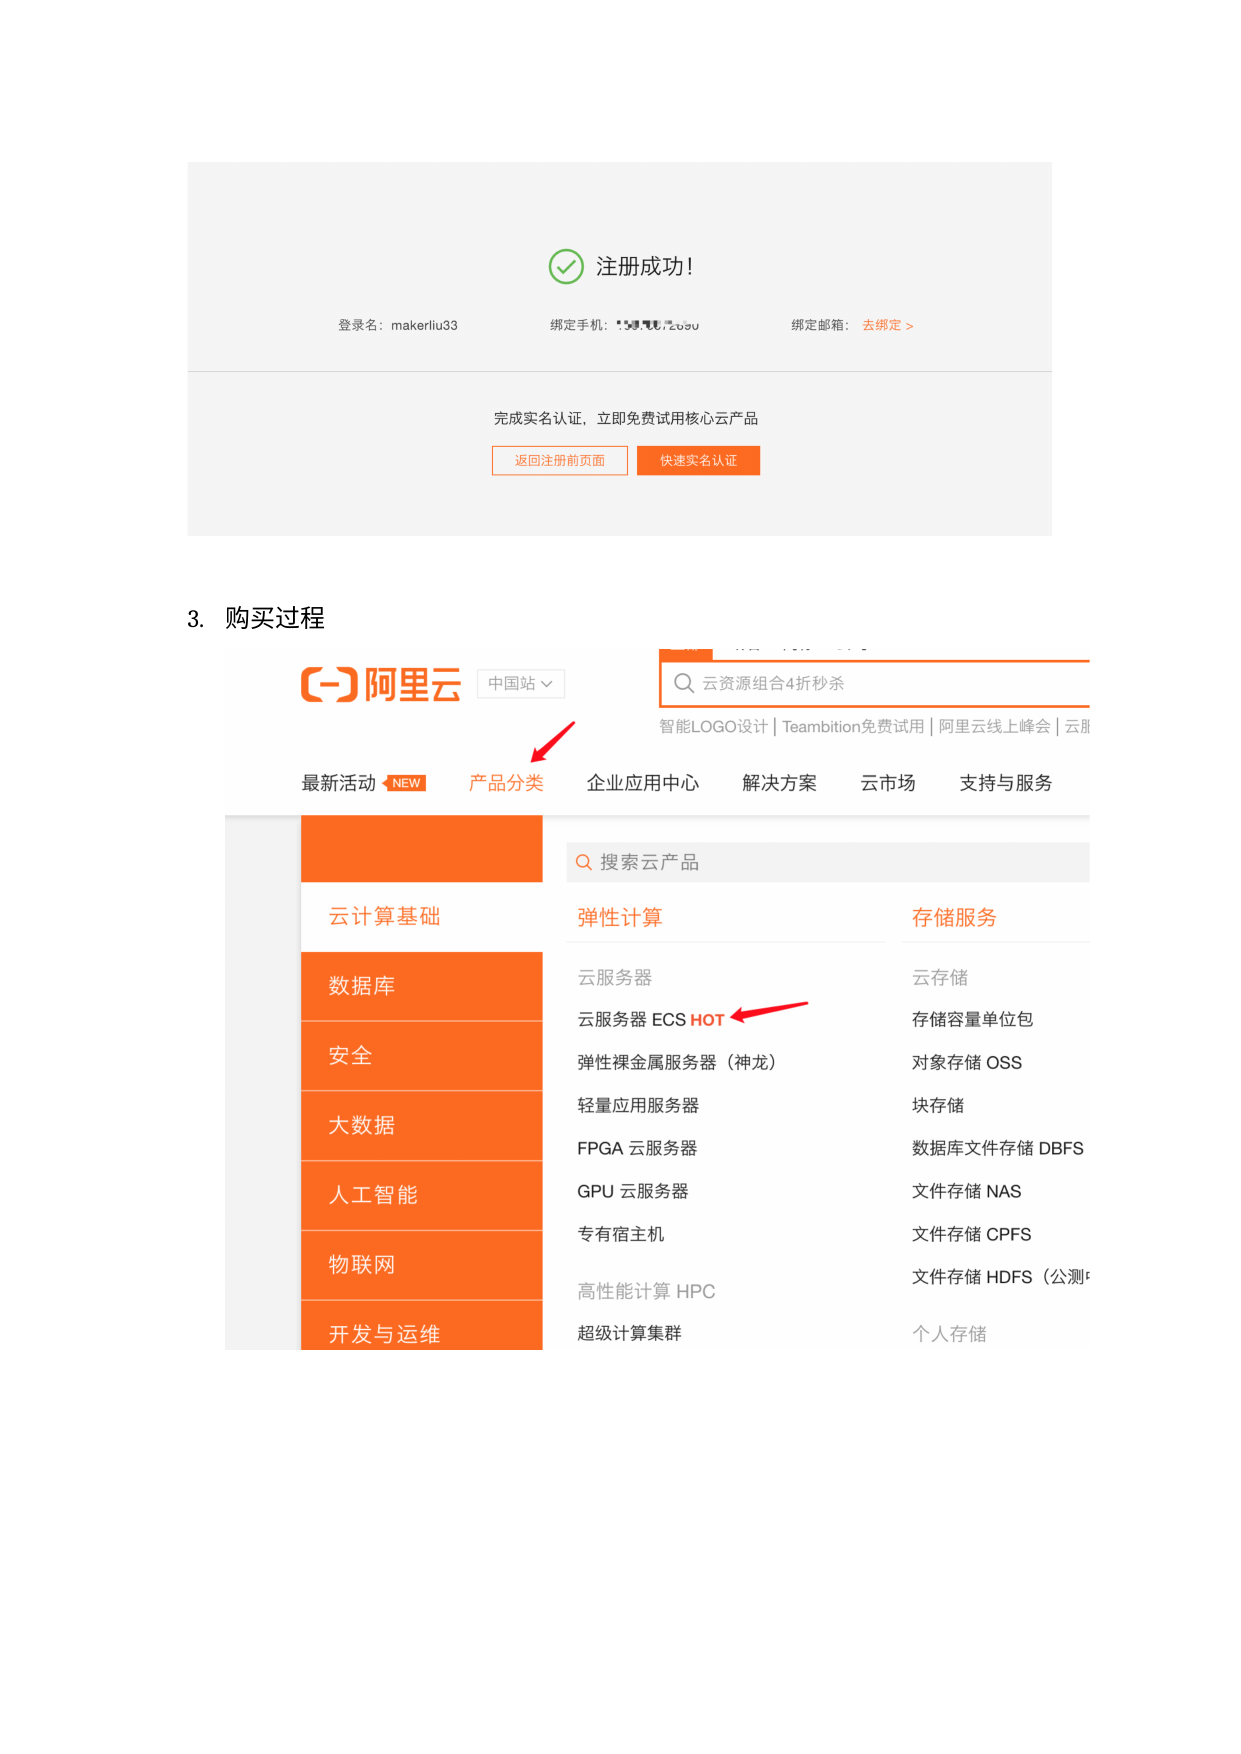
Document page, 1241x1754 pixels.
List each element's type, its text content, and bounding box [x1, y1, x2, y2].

list 购买过程 [187, 584, 1053, 649]
picture [187, 162, 1053, 536]
picture [225, 649, 1090, 1350]
